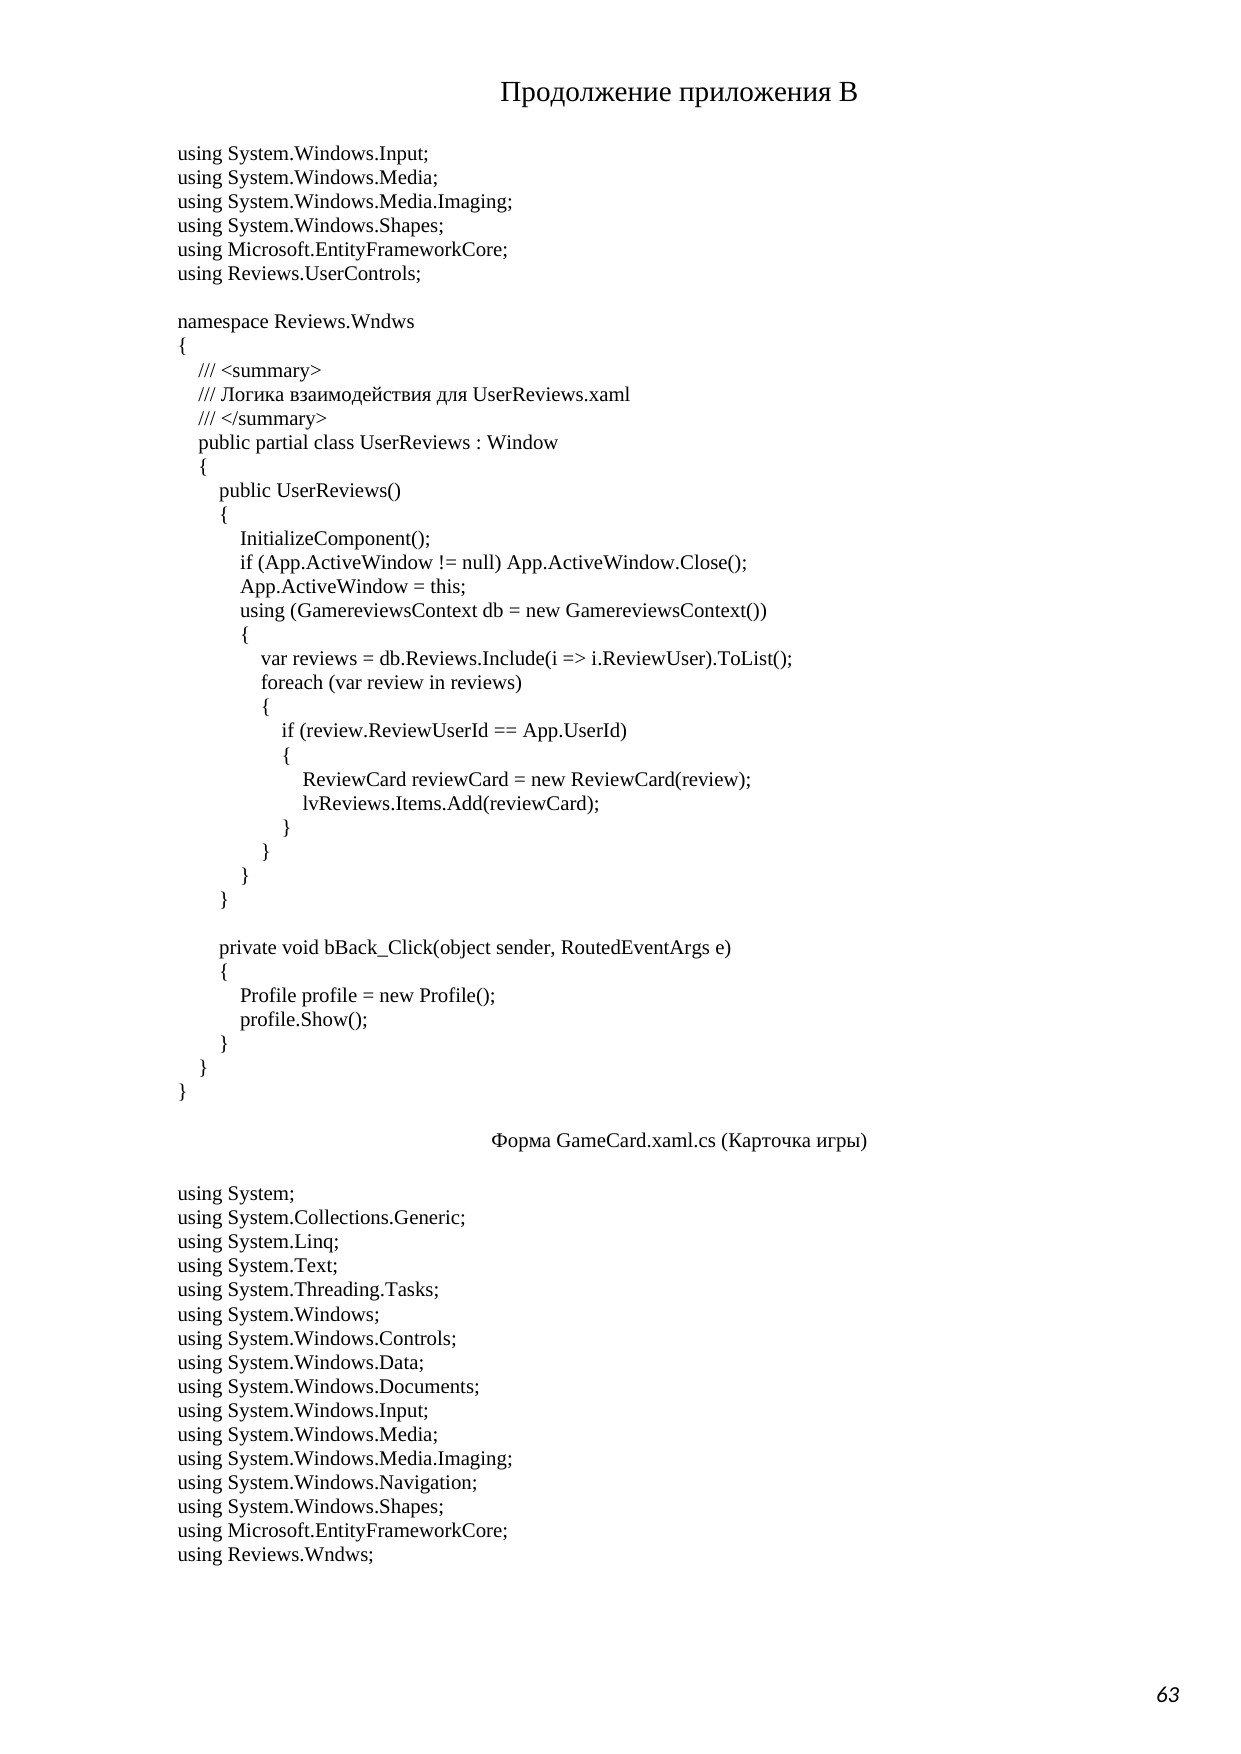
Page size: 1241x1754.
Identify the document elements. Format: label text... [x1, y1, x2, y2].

text using System.Linq; [177, 1229, 1181, 1253]
text } [177, 863, 1181, 887]
text profile.Show(); [177, 1007, 1181, 1031]
text Profile profile = new Profile(); [177, 983, 1181, 1007]
text { [177, 454, 1181, 478]
text using System.Windows.Data; [177, 1349, 1181, 1374]
text using System.Windows.Media.Imaging; [177, 1446, 1181, 1470]
text /// </summary> [177, 406, 1181, 430]
text public UserReviews() [177, 478, 1181, 502]
text public partial class UserReviews : Window [177, 430, 1181, 454]
text InitializeComponent(); [177, 526, 1181, 550]
text } [177, 887, 1181, 911]
text using System.Windows; [177, 1301, 1181, 1326]
text { [177, 959, 1181, 983]
text App.ActiveWindow = this; [177, 574, 1181, 598]
text } [177, 1031, 1181, 1055]
text /// <summary> [177, 357, 1181, 382]
text using System.Windows.Shapes; [177, 1494, 1181, 1518]
text { [177, 622, 1181, 646]
text lvReviews.Items.Add(reviewCard); [177, 791, 1181, 815]
text using Microsoft.EntityFrameworkCore; [177, 1518, 1181, 1542]
text { [177, 502, 1181, 526]
text using Reviews.Wndws; [177, 1542, 1181, 1566]
text using System.Windows.Shapes; [177, 213, 1181, 237]
text Форма GameCard.xaml.cs (Карточка игры) [177, 1128, 1181, 1152]
text if (App.ActiveWindow != null) App.ActiveWindow.Close(); [177, 550, 1181, 574]
text using System.Text; [177, 1253, 1181, 1277]
text } [177, 1055, 1181, 1079]
text /// Логика взаимодействия для UserReviews.xaml [177, 382, 1181, 406]
text using System.Windows.Input; [177, 1398, 1181, 1422]
text namespace Reviews.Wndws [177, 309, 1181, 333]
text using System.Windows.Documents; [177, 1374, 1181, 1398]
text using System.Windows.Media; [177, 1422, 1181, 1446]
text { [177, 333, 1181, 357]
text using System.Windows.Media.Imaging; [177, 189, 1181, 213]
text using System; [177, 1181, 1181, 1205]
text using System.Windows.Media; [177, 165, 1181, 189]
text { [177, 742, 1181, 767]
text using System.Threading.Tasks; [177, 1277, 1181, 1301]
text { [177, 694, 1181, 718]
text using Reviews.UserControls; [177, 261, 1181, 285]
text } [177, 839, 1181, 863]
text using System.Collections.Generic; [177, 1205, 1181, 1229]
text using Microsoft.EntityFrameworkCore; [177, 237, 1181, 261]
text var reviews = db.Reviews.Include(i => i.ReviewUser).ToList(); [177, 646, 1181, 670]
text using System.Windows.Controls; [177, 1326, 1181, 1349]
text using (GamereviewsContext db = new GamereviewsContext()) [177, 598, 1181, 622]
text using System.Windows.Navigation; [177, 1470, 1181, 1494]
text ReviewCard reviewCard = new ReviewCard(review); [177, 767, 1181, 791]
text using System.Windows.Input; [177, 141, 1181, 165]
text if (review.ReviewUserId == App.UserId) [177, 718, 1181, 742]
text } [177, 1079, 1181, 1103]
text } [177, 815, 1181, 839]
text private void bBack_Click(object sender, RoutedEventArgs e) [177, 935, 1181, 959]
text foreach (var review in reviews) [177, 670, 1181, 694]
